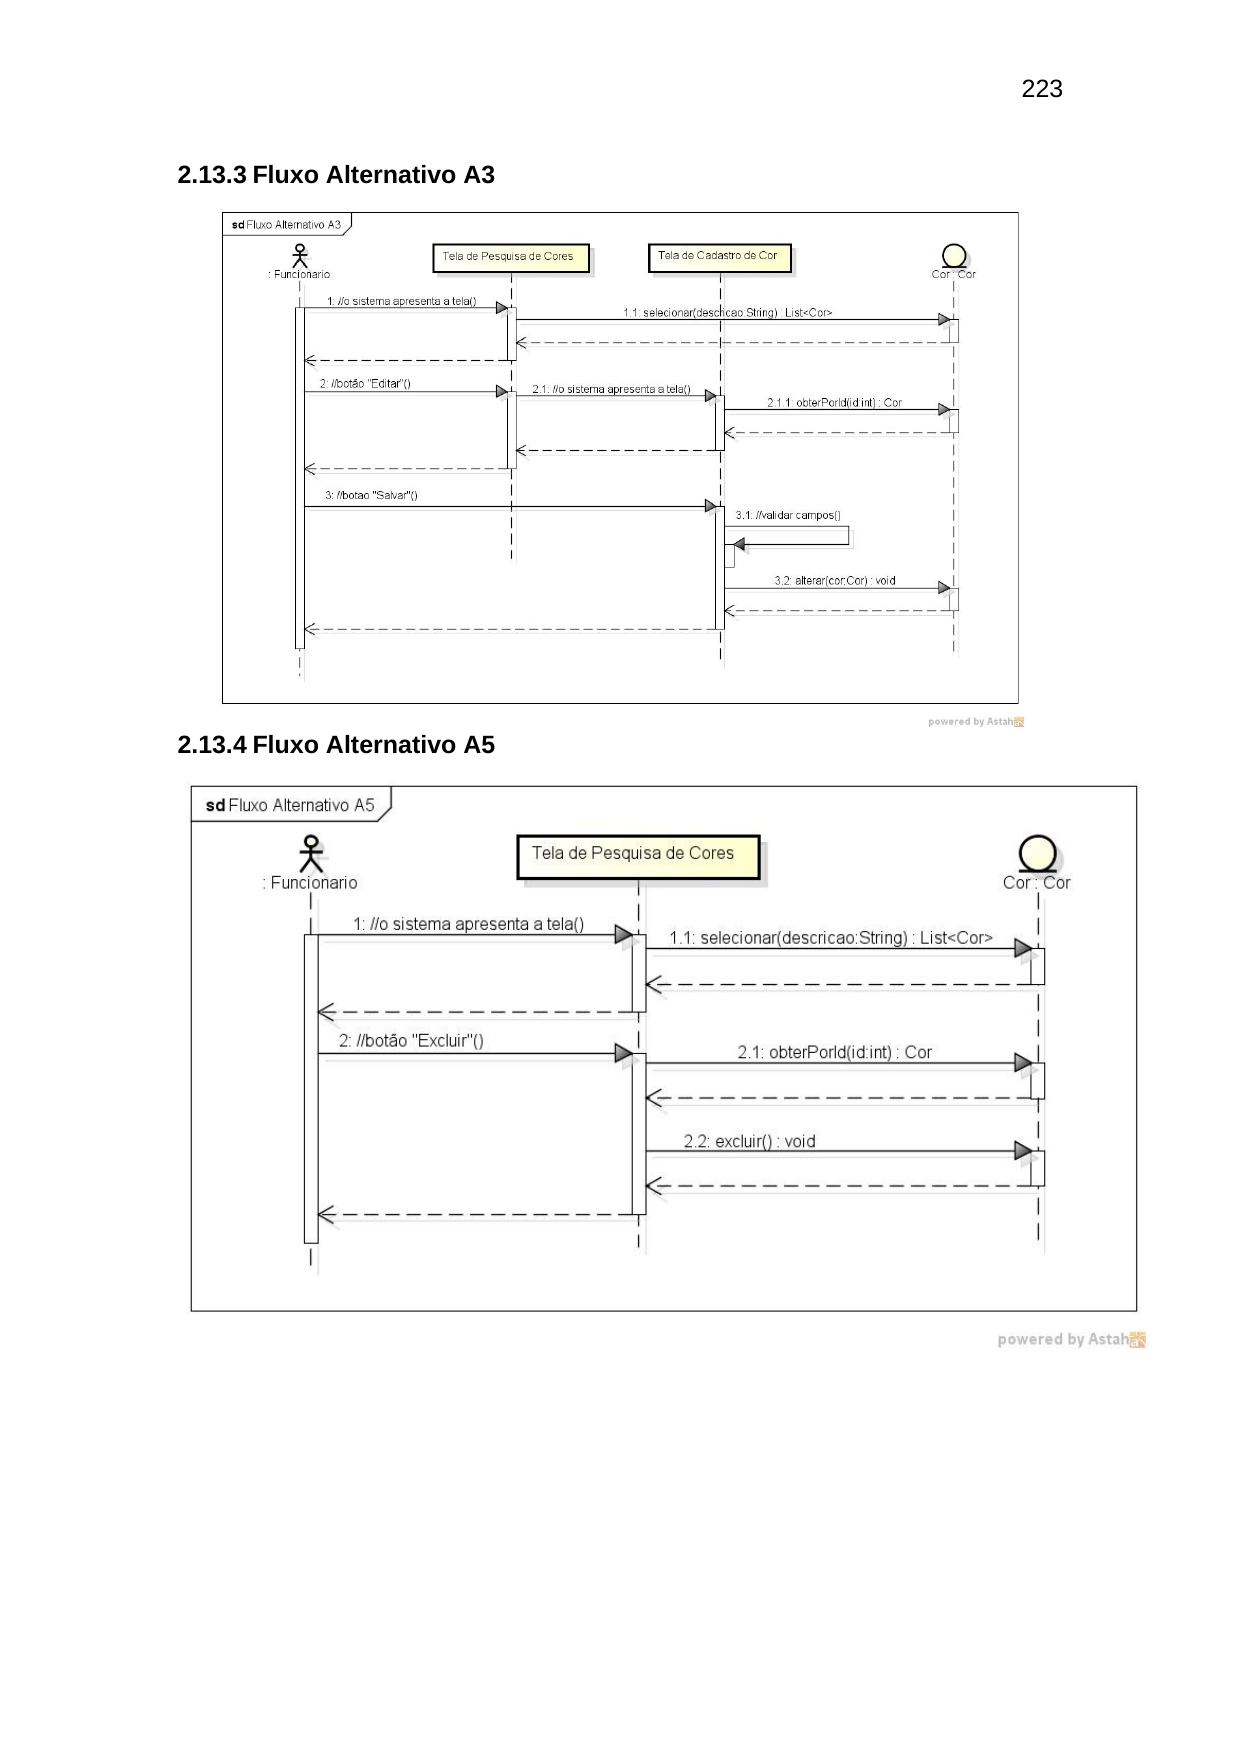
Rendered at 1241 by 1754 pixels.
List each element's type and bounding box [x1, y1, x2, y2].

picture [213, 203, 1027, 730]
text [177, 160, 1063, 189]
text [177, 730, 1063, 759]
picture [177, 773, 1151, 1353]
